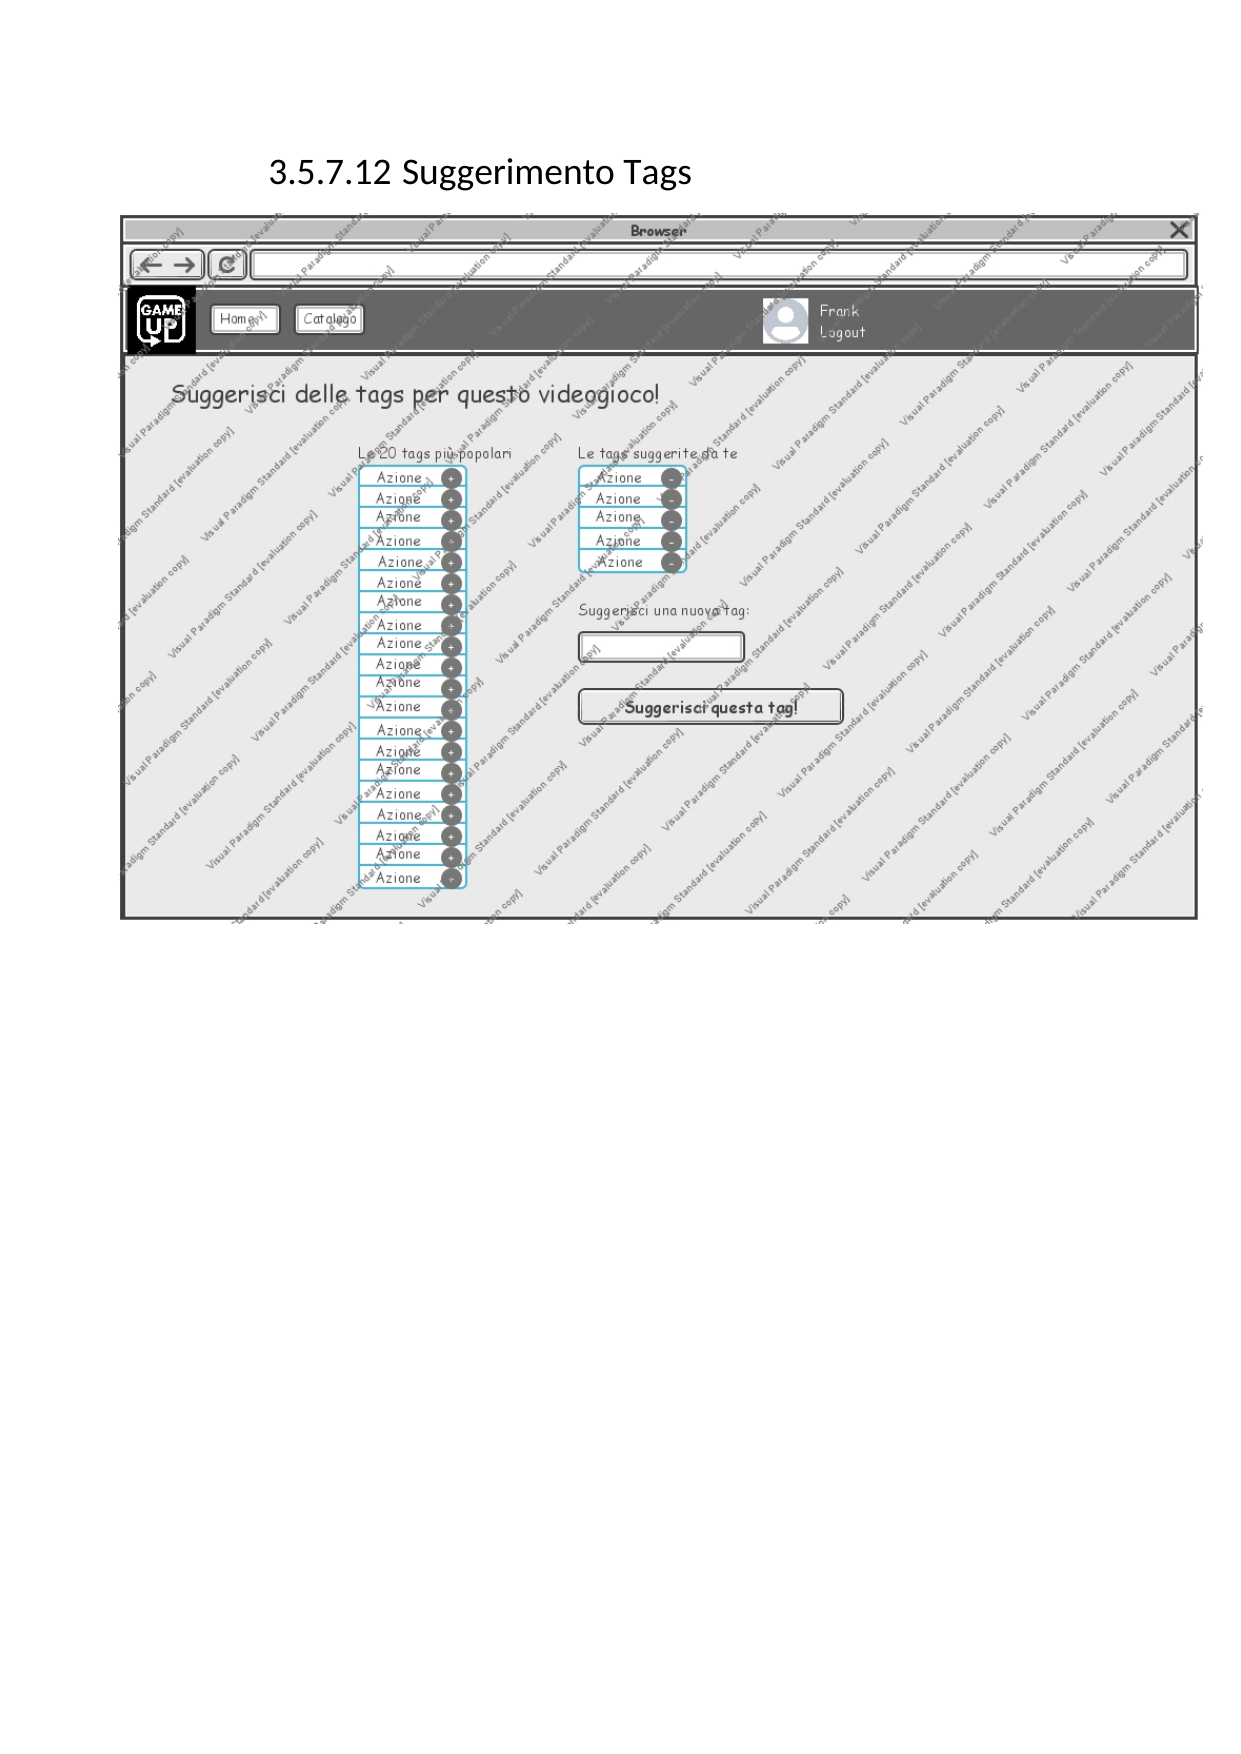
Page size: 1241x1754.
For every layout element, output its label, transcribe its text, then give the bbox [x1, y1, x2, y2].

list Suggerimento Tags [268, 148, 1122, 193]
picture [118, 213, 1203, 924]
